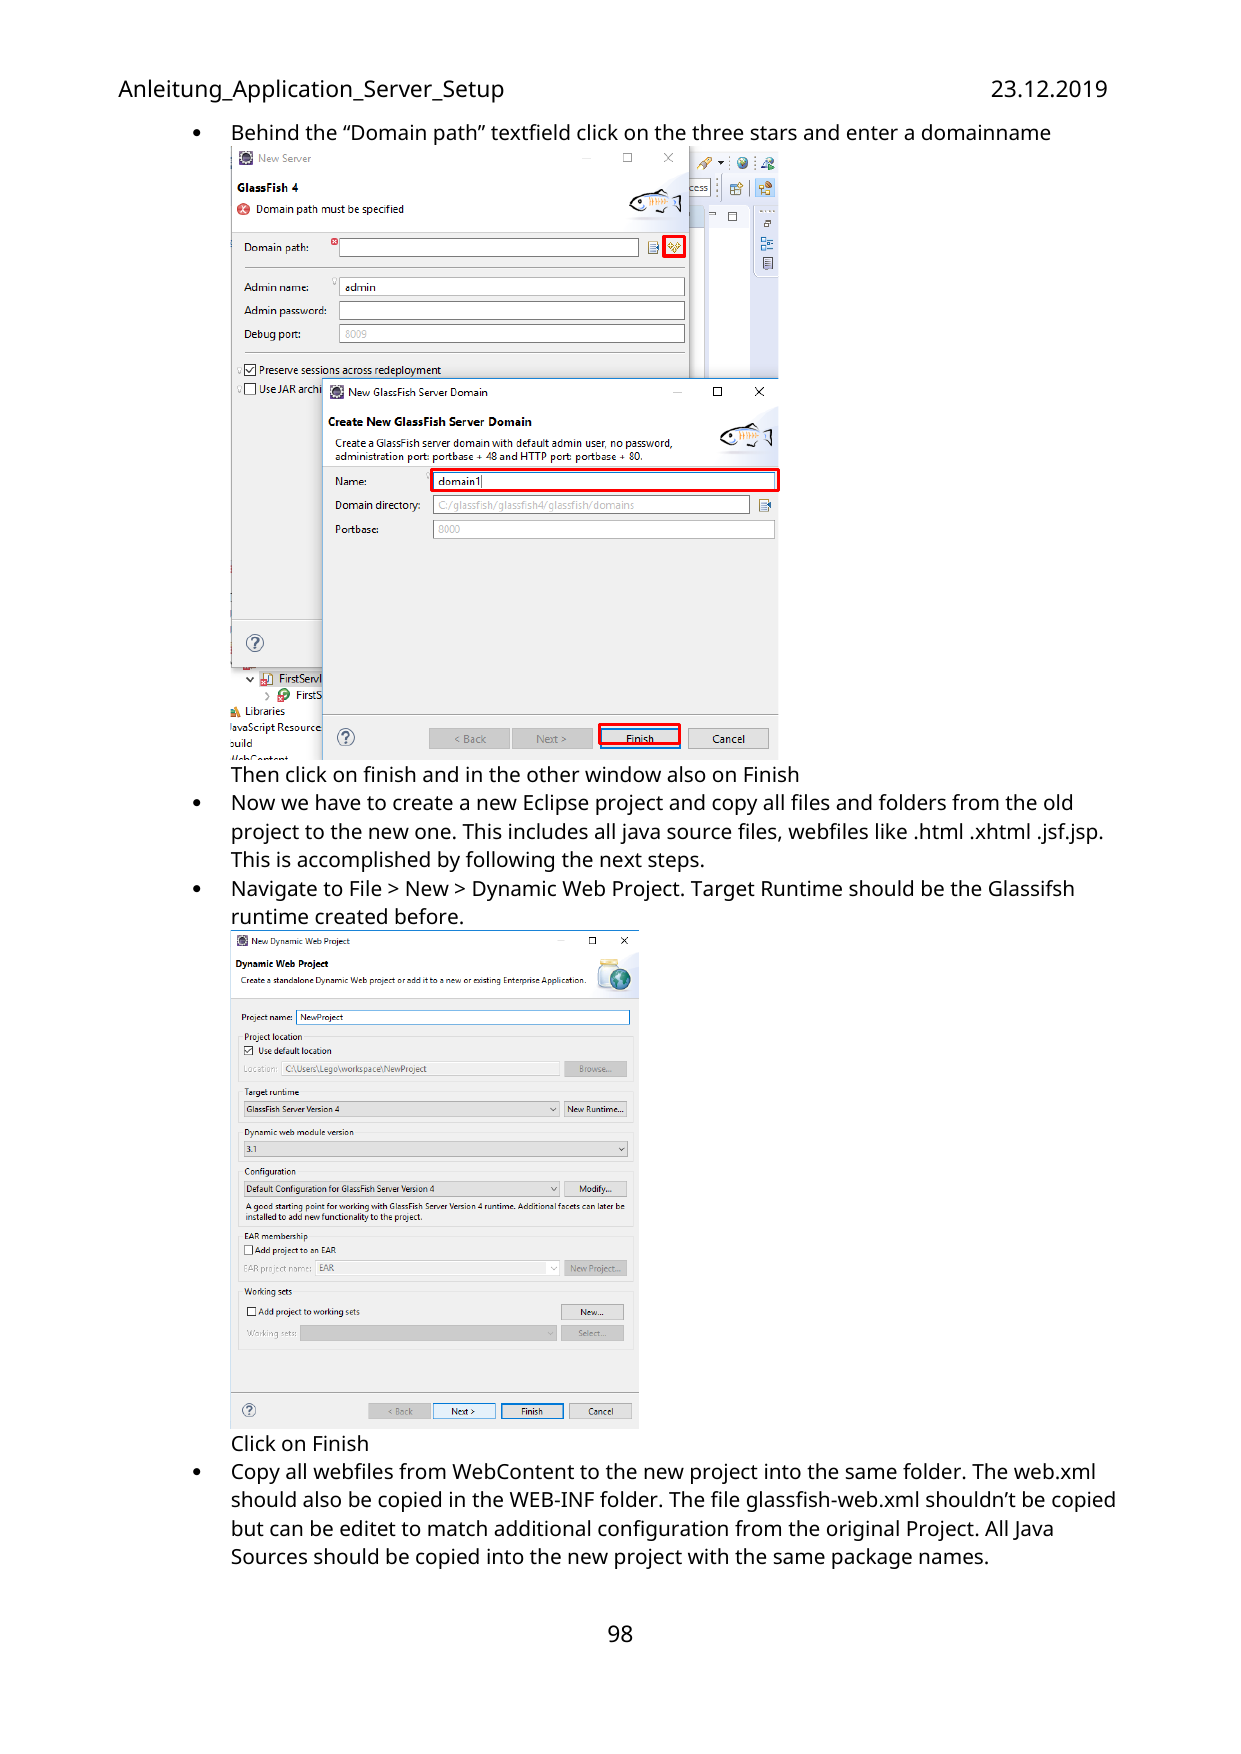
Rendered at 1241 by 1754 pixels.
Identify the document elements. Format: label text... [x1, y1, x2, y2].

picture [230, 146, 779, 760]
picture [230, 930, 639, 1429]
list Copy all webfiles from WebContent to the new project into the same folder. The web.xml should also be copied in the WEB-INF folder. The file glassfish-web.xml shouldn’t be copied but can be editet to match additional configuration from the original Project. All Java Sources should be copied into the new project with the same package names. [193, 1457, 1122, 1571]
list Now we have to create a new Eclipse project and copy all files and folders from the old project to the new one. This includes all java source files, webfiles like .html .xhtml .jsf.jsp. This is accomplished by following the next steps. [193, 788, 1122, 874]
picture [433, 471, 777, 489]
